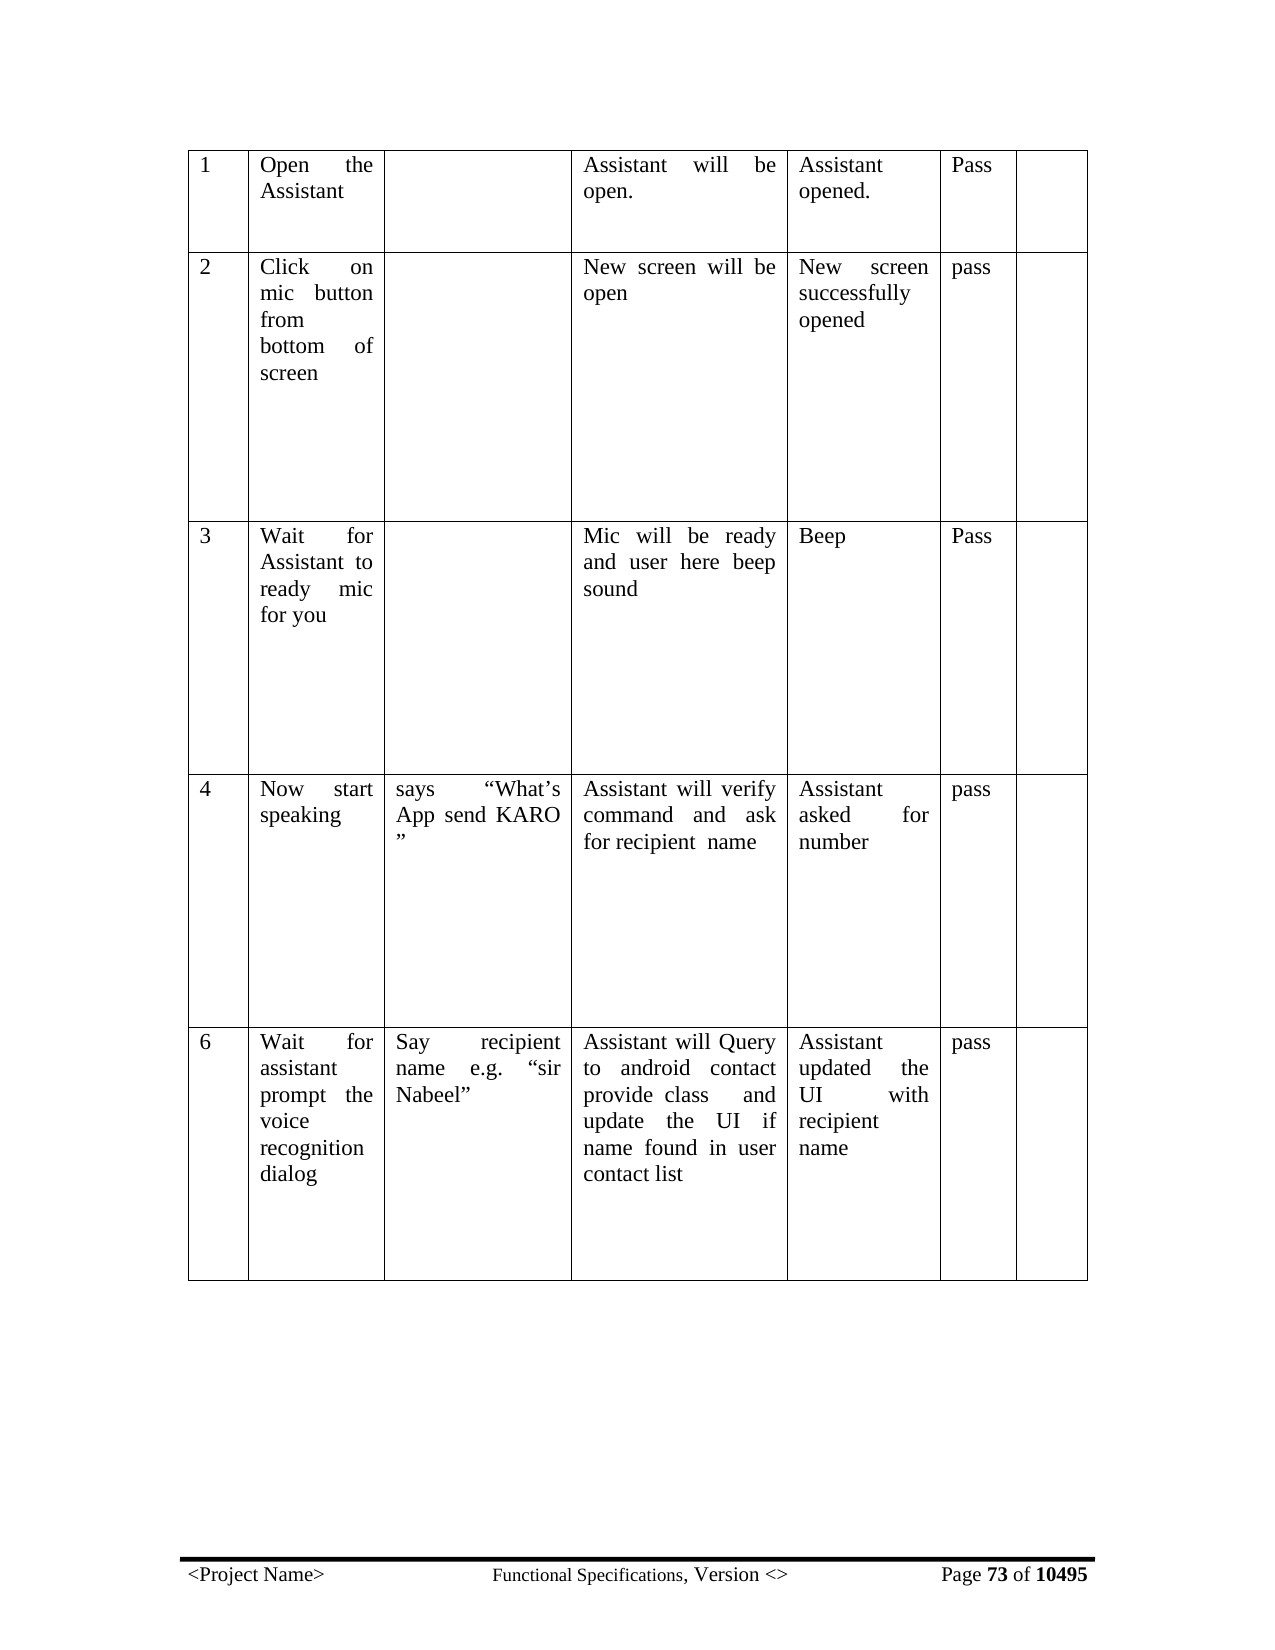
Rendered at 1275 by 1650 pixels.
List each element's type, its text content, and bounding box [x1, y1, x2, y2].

table_cell [385, 253, 571, 521]
table_cell pass [941, 253, 1016, 521]
table_cell Now start speaking [249, 775, 384, 1027]
table_cell 1 [189, 151, 248, 252]
table_cell pass [941, 1028, 1016, 1280]
table_cell Click on mic button from bottom of screen [249, 253, 384, 521]
table_cell Pass [941, 151, 1016, 252]
table_cell [385, 151, 571, 252]
table_cell [1017, 1028, 1087, 1280]
table_cell Beep [788, 522, 940, 774]
table_cell [1017, 775, 1087, 1027]
table_cell 3 [189, 522, 248, 774]
table_cell 6 [189, 1028, 248, 1280]
table_cell [1017, 522, 1087, 774]
table_cell [1017, 253, 1087, 521]
table_cell 4 [189, 775, 248, 1027]
table_cell 2 [189, 253, 248, 521]
table_cell Say recipient name e.g. “sir Nabeel” [385, 1028, 571, 1280]
table_cell pass [941, 775, 1016, 1027]
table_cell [249, 1028, 384, 1280]
table_cell Assistant updated the UI with recipient name [788, 1028, 940, 1280]
table_cell New screen successfully opened [788, 253, 940, 521]
table_cell Assistant will be open. [572, 151, 787, 252]
table_cell Wait for Assistant to ready mic for you [249, 522, 384, 774]
table_cell New screen will be open [572, 253, 787, 521]
table_cell Assistant will Query to android contact provide class and update the UI if name found in user contact list [572, 1028, 787, 1280]
table_cell Assistant will verify command and ask for recipient name [572, 775, 787, 1027]
table_cell Open the Assistant [249, 151, 384, 252]
table_cell [385, 522, 571, 774]
table_cell [1017, 151, 1087, 252]
table_cell Assistant asked for number [788, 775, 940, 1027]
table_cell says “What’s App send KARO ” [385, 775, 571, 1027]
table_cell Pass [941, 522, 1016, 774]
table_cell Mic will be ready and user here beep sound [572, 522, 787, 774]
table_cell Assistant opened. [788, 151, 940, 252]
